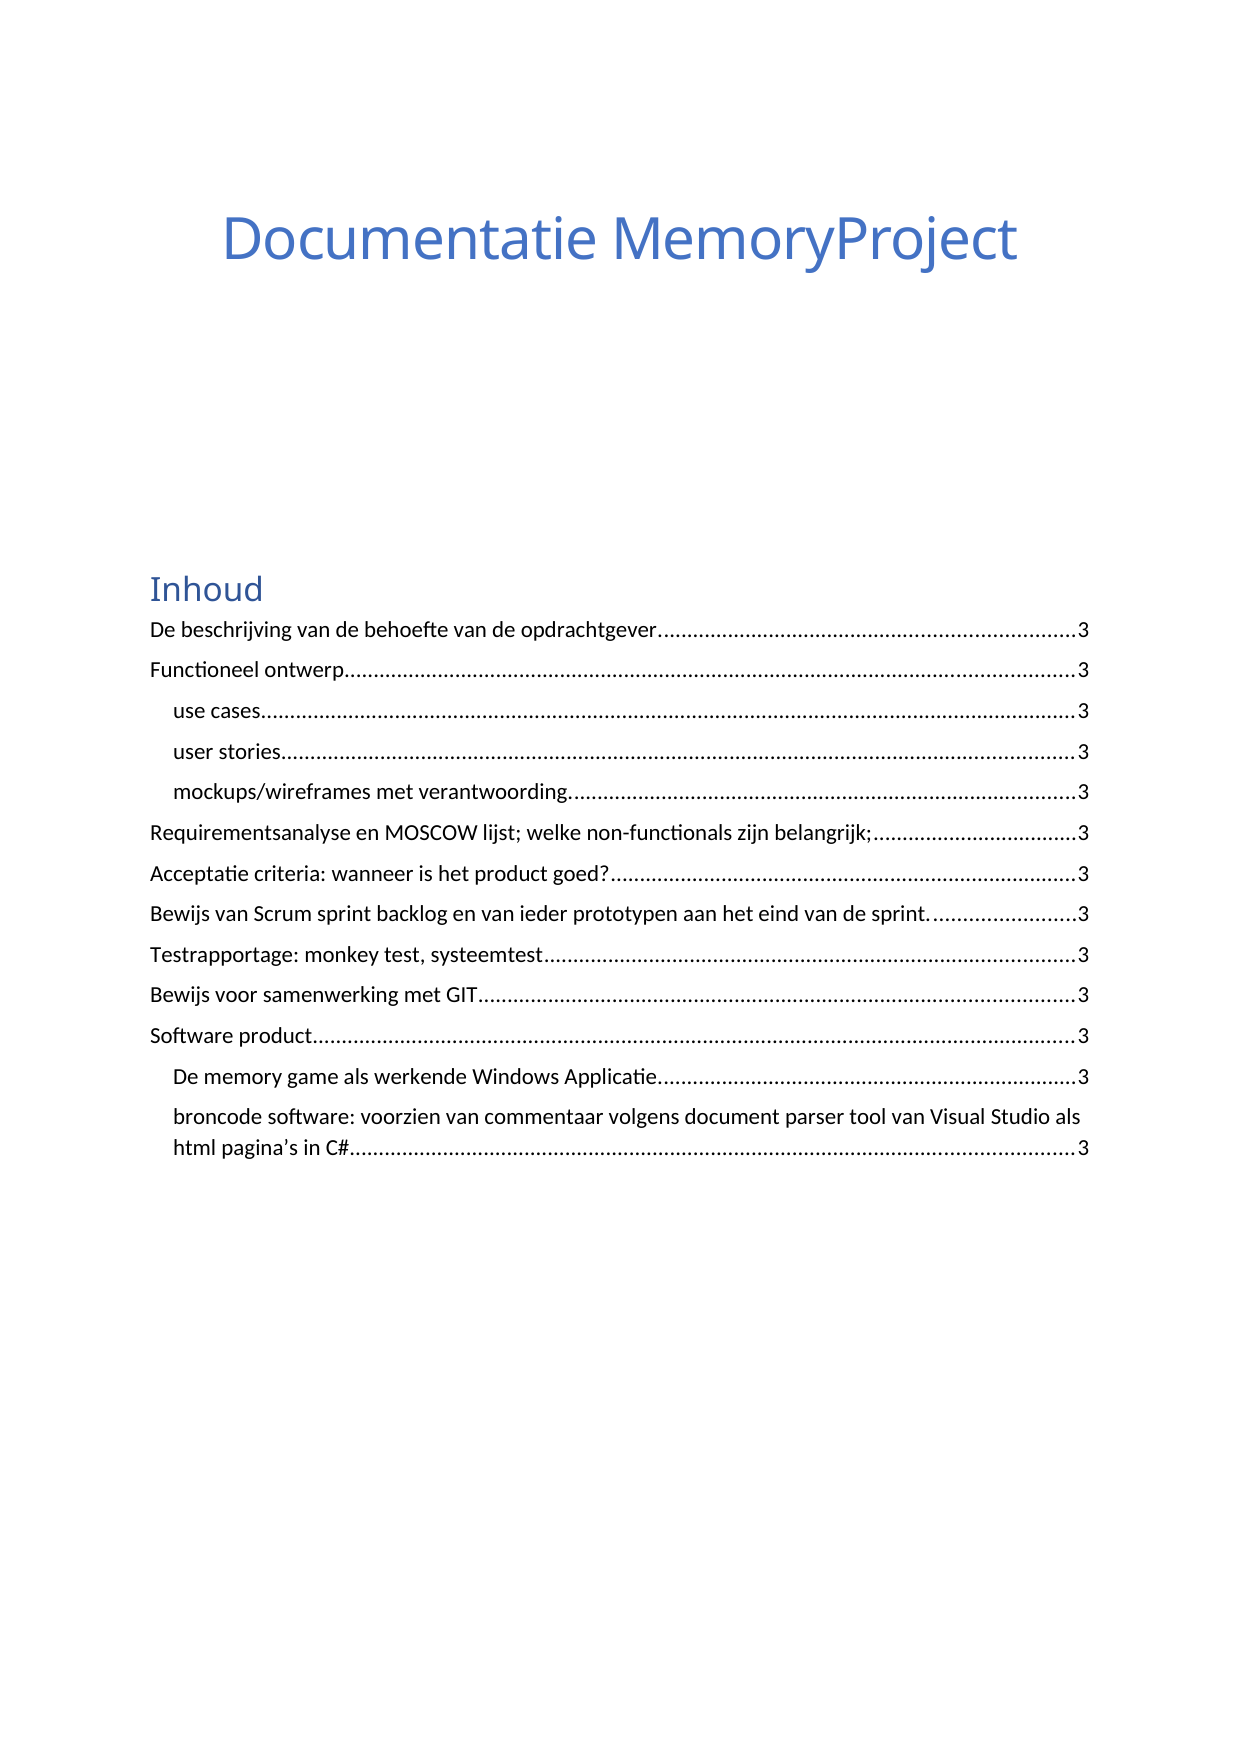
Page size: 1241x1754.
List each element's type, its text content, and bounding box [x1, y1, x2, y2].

title Documentatie MemoryProject [150, 197, 1090, 276]
